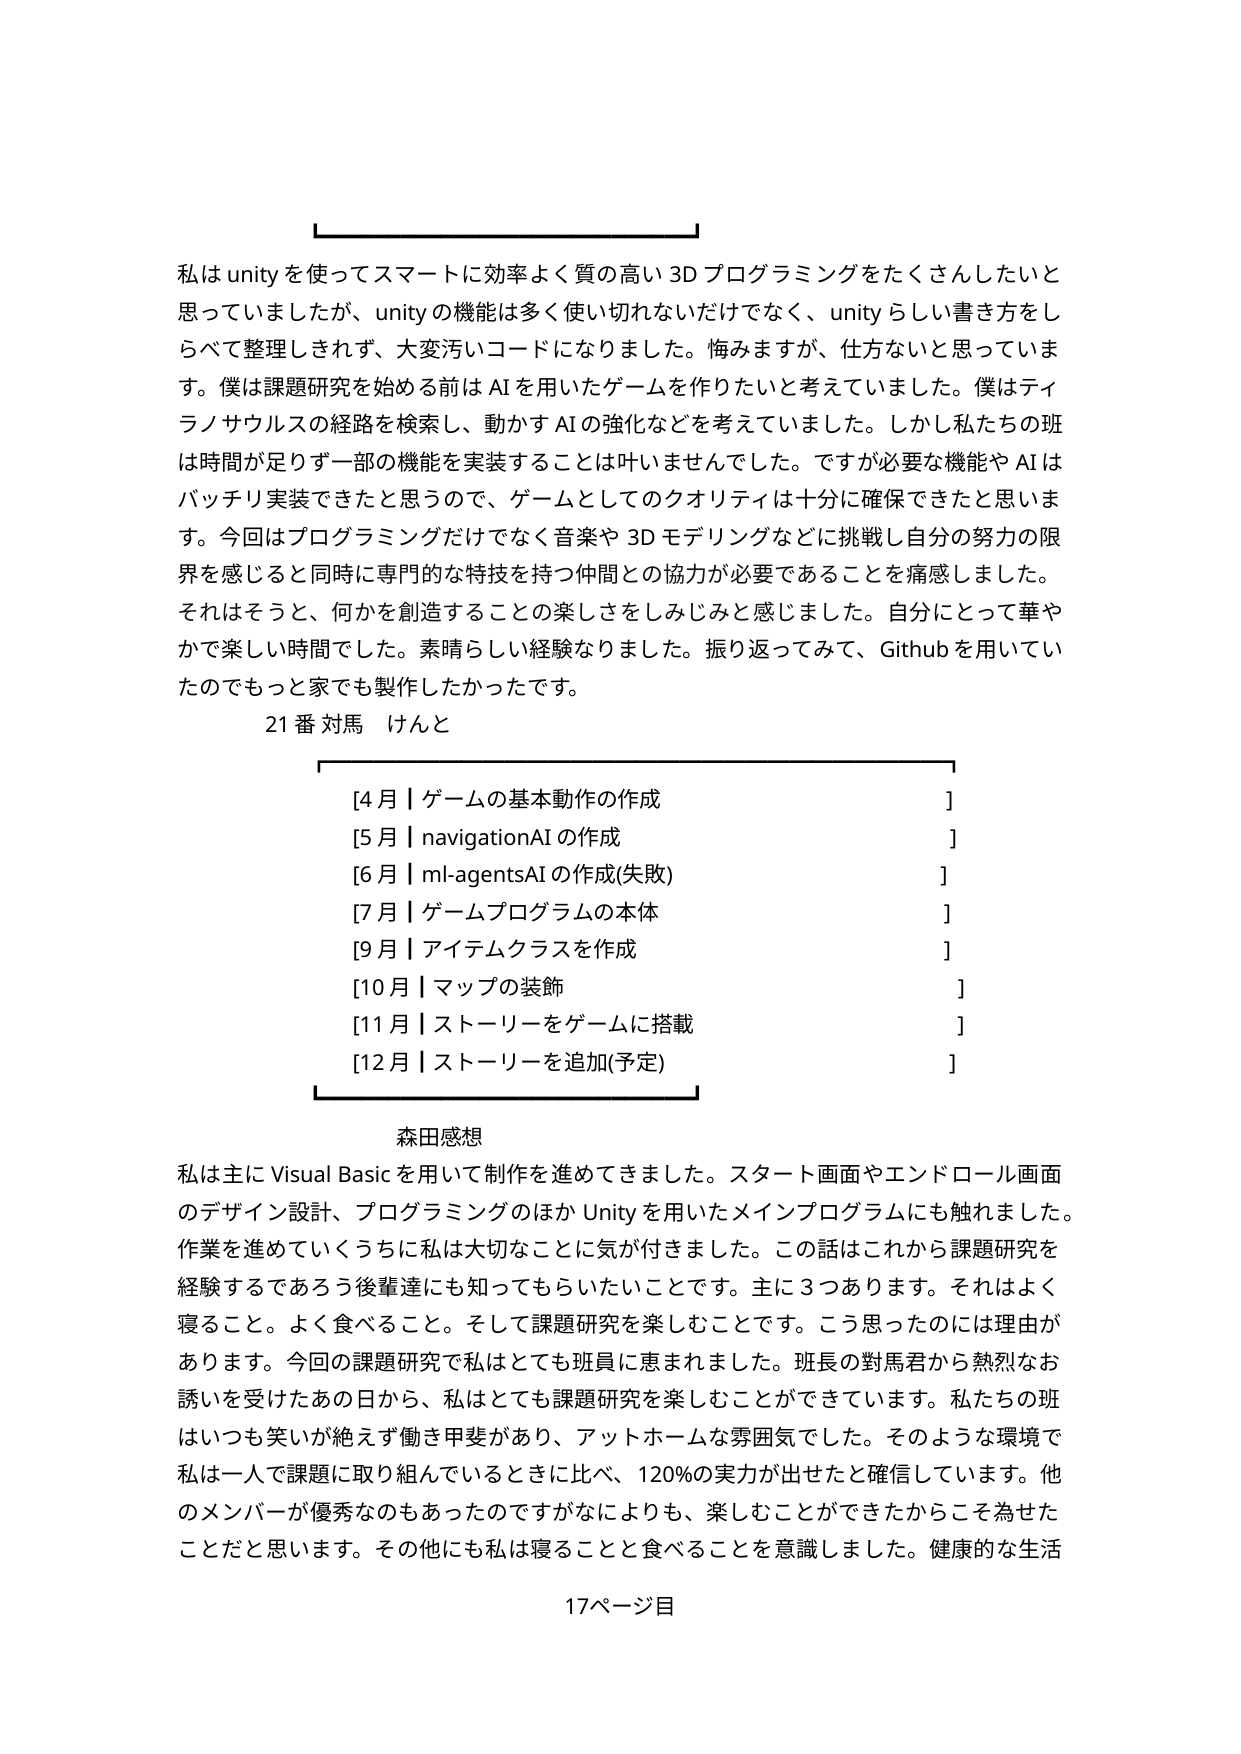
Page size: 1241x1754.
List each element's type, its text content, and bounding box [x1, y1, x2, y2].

text [12月┃ストーリーを追加(予定) ] [177, 1042, 1063, 1079]
text [6 月┃ml-agentsAIの作成(失敗) ] [177, 854, 1063, 892]
text [7 月┃ゲームプログラムの本体 ] [177, 892, 1063, 929]
text ┗━━━━━━━━━━━━━━━━━━━━━━━━━━━━┛ [265, 1079, 1063, 1117]
text 私はunityを使ってスマートに効率よく質の高い3Dプログラミングをたくさんしたいと思っていましたが、unityの機能は多く使い切れないだけでなく、unityらしい書き方をしらべて整理しきれず、大変汚いコードになりました。悔みますが、仕方ないと思っています。僕は課題研究を始める前はAIを用いたゲームを作りたいと考えていました。僕はティラノサウルスの経路を検索し、動かすAIの強化などを考えていました。しかし私たちの班は時間が足りず一部の機能を実装することは叶いませんでした。ですが必要な機能やAIはバッチリ実装できたと思うので、ゲームとしてのクオリティは十分に確保できたと思います。今回はプログラミングだけでなく音楽や3Dモデリングなどに挑戦し自分の努力の限界を感じると同時に専門的な特技を持つ仲間との協力が必要であることを痛感しました。それはそうと、何かを創造することの楽しさをしみじみと感じました。自分にとって華やかで楽しい時間でした。素晴らしい経験なりました。振り返ってみて、Githubを用いていたのでもっと家でも製作したかったです。 [177, 254, 1063, 704]
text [177, 1154, 1063, 1567]
text 森田感想 [177, 1117, 1063, 1154]
text ┏━━━━━━━━━━━━━━━━━━━━━━━━━━━━┓ [177, 742, 1063, 779]
text 21番 対馬 けんと [177, 704, 1063, 742]
text ┗━━━━━━━━━━━━━━━━━━━━━━━━━━━━┛ [265, 217, 1063, 254]
text [5 月┃navigationAIの作成 ] [177, 817, 1063, 854]
text [9 月┃アイテムクラスを作成 ] [177, 929, 1063, 967]
text [10月┃マップの装飾 ] [177, 967, 1063, 1004]
text [11月┃ストーリーをゲームに搭載 ] [177, 1004, 1063, 1042]
text [4 月┃ゲームの基本動作の作成 ] [177, 779, 1063, 817]
